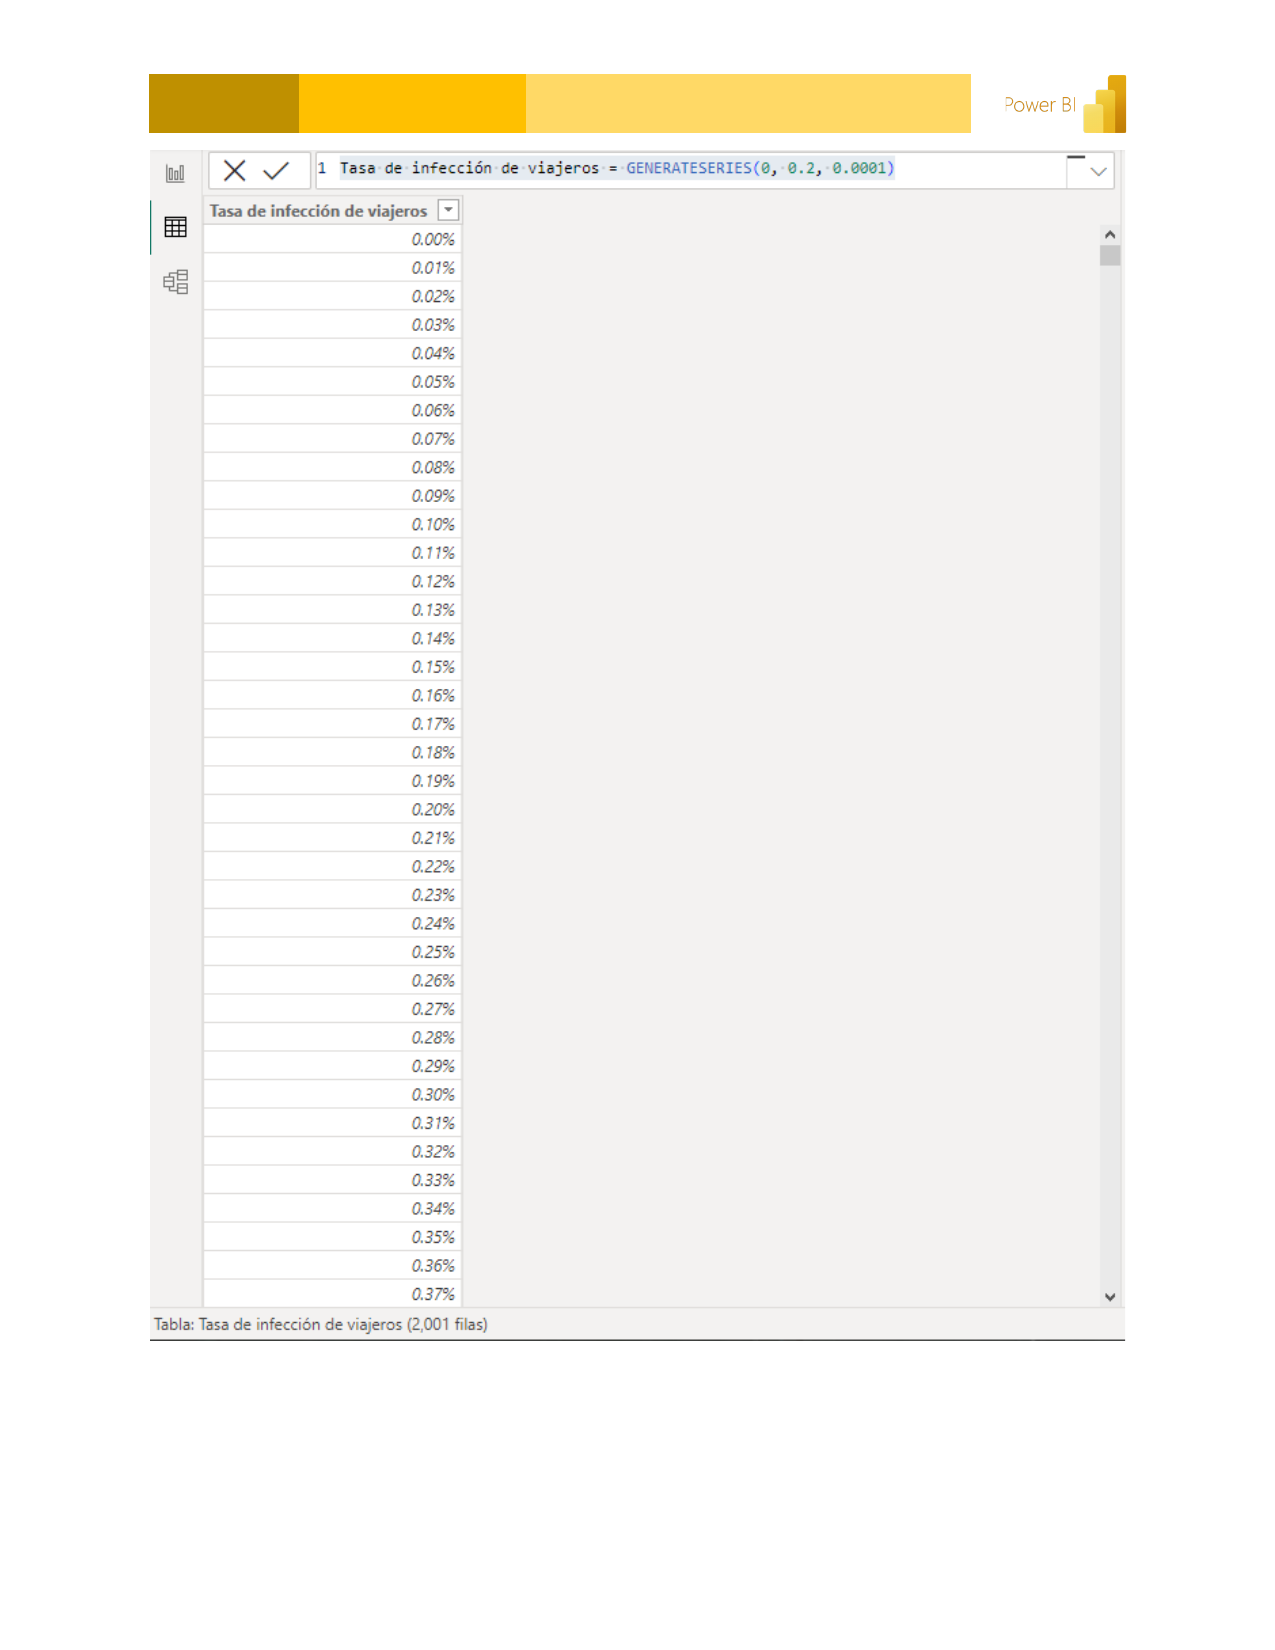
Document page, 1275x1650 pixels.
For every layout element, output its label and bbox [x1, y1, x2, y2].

picture [150, 150, 1125, 1341]
picture [1005, 75, 1127, 133]
